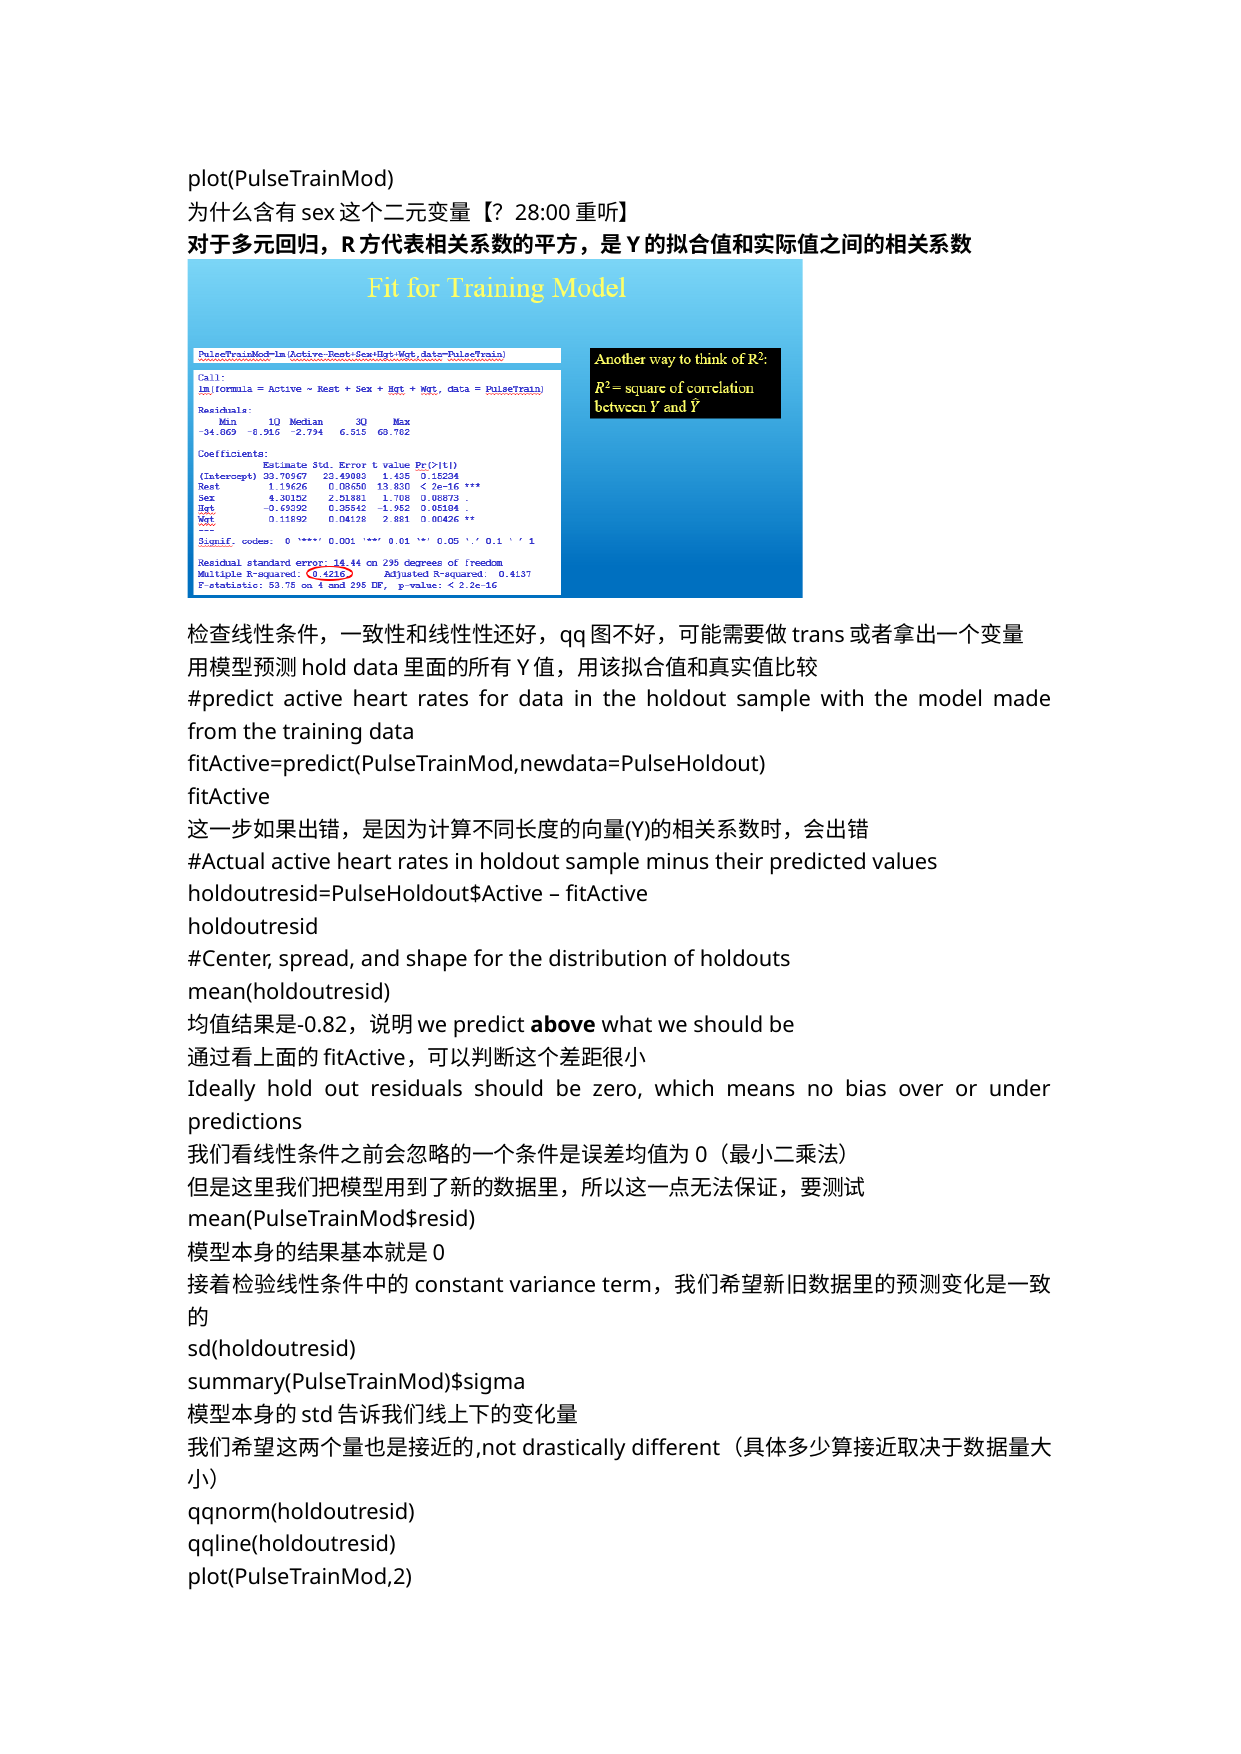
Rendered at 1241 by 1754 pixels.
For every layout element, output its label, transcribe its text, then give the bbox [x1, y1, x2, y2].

text mean(PulseTrainMod$resid) [187, 1202, 1053, 1234]
text 我们看线性条件之前会忽略的一个条件是误差均值为0（最小二乘法） [187, 1137, 1053, 1169]
text 我们希望这两个量也是接近的,not drastically different（具体多少算接近取决于数据量大小） [187, 1429, 1053, 1494]
text 检查线性条件，一致性和线性性还好，qq图不好，可能需要做trans或者拿出一个变量 [187, 617, 1053, 649]
text holdoutresid [187, 909, 1053, 942]
text plot(PulseTrainMod,2) [187, 1559, 1053, 1592]
text 但是这里我们把模型用到了新的数据里，所以这一点无法保证，要测试 [187, 1169, 1053, 1202]
text holdoutresid=PulseHoldout$Active – fitActive [187, 877, 1053, 909]
text 这一步如果出错，是因为计算不同长度的向量(Y)的相关系数时，会出错 [187, 812, 1053, 844]
picture [187, 259, 803, 598]
text fitActive=predict(PulseTrainMod,newdata=PulseHoldout) [187, 747, 1053, 779]
text mean(holdoutresid) [187, 974, 1053, 1007]
text 均值结果是-0.82，说明we predict above what we should be [187, 1007, 1053, 1039]
text qqnorm(holdoutresid) [187, 1494, 1053, 1527]
text plot(PulseTrainMod) [187, 162, 1053, 194]
text 接着检验线性条件中的constant variance term，我们希望新旧数据里的预测变化是一致的 [187, 1267, 1053, 1332]
text sd(holdoutresid) [187, 1332, 1053, 1364]
text #Center, spread, and shape for the distribution of holdouts [187, 942, 1053, 974]
text summary(PulseTrainMod)$sigma [187, 1364, 1053, 1397]
text qqline(holdoutresid) [187, 1527, 1053, 1559]
text 通过看上面的fitActive，可以判断这个差距很小 [187, 1039, 1053, 1072]
text 模型本身的结果基本就是0 [187, 1234, 1053, 1267]
text 为什么含有sex这个二元变量【？28:00重听】 [187, 194, 1053, 227]
text fitActive [187, 779, 1053, 812]
text 对于多元回归，R方代表相关系数的平方，是Y的拟合值和实际值之间的相关系数 [187, 227, 1053, 259]
text Ideally hold out residuals should be zero, which means no bias over or under predictions [187, 1072, 1053, 1137]
text #Actual active heart rates in holdout sample minus their predicted values [187, 844, 1053, 877]
text 用模型预测hold data里面的所有Y值，用该拟合值和真实值比较 [187, 649, 1053, 682]
text 模型本身的std告诉我们线上下的变化量 [187, 1397, 1053, 1429]
text #predict active heart rates for data in the holdout sample with the model made from the training data [187, 682, 1053, 747]
